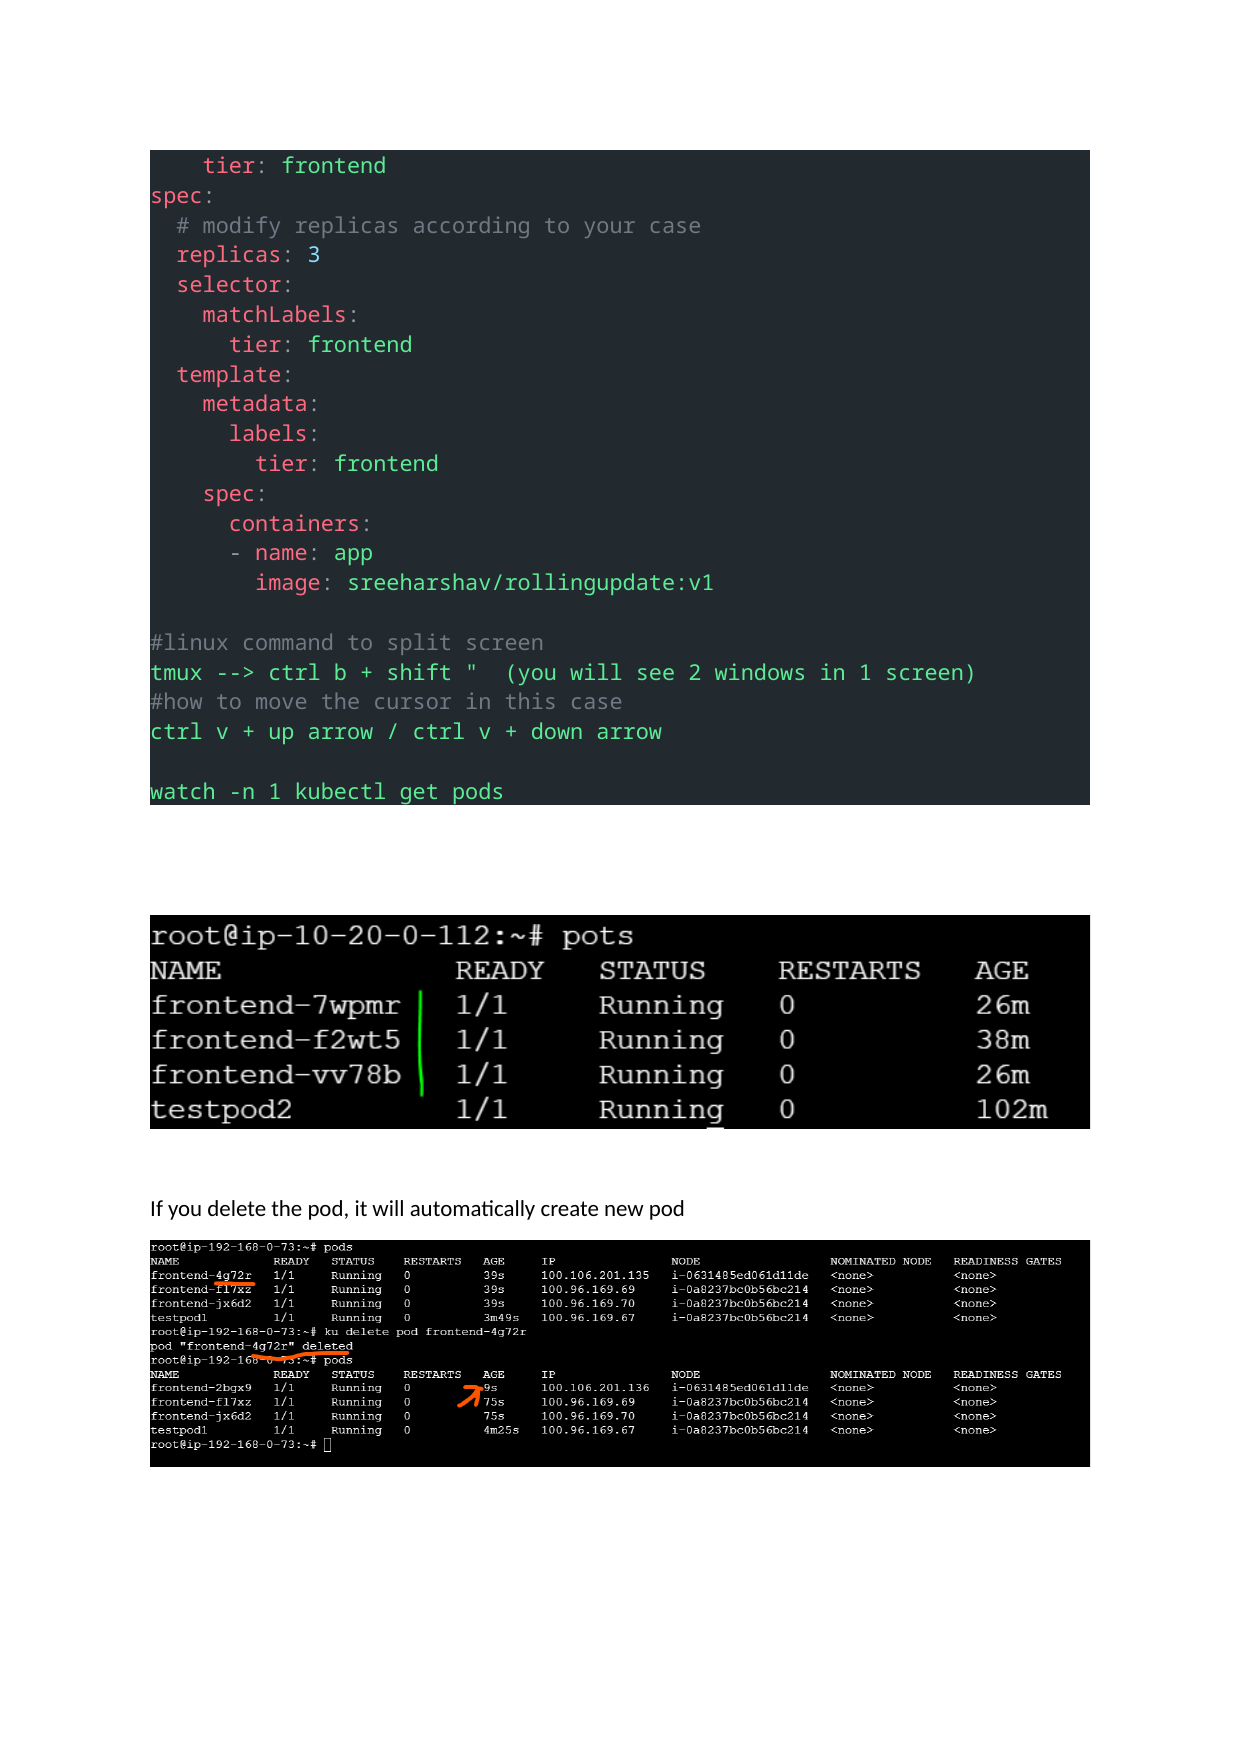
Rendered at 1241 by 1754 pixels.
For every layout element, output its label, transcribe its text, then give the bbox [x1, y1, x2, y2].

text If you delete the pod, it will automatically create new pod [150, 1194, 1090, 1222]
text tier: frontend [150, 448, 1090, 478]
text ctrl v + up arrow / ctrl v + down arrow [150, 716, 1090, 746]
text image: sreeharshav/rollingupdate:v1 [150, 567, 1090, 597]
text spec: [150, 180, 1090, 209]
text tmux --> ctrl b + shift " (you will see 2 windows in 1 screen) [150, 656, 1090, 686]
text - name: app [150, 537, 1090, 567]
text tier: frontend [150, 329, 1090, 358]
text template: [150, 358, 1090, 388]
text #how to move the cursor in this case [150, 686, 1090, 716]
text matchLabels: [150, 299, 1090, 329]
text #linux command to split screen [150, 627, 1090, 656]
text watch -n 1 kubectl get pods [150, 776, 1090, 805]
text metadata: [150, 388, 1090, 418]
text containers: [150, 507, 1090, 537]
text # modify replicas according to your case [150, 209, 1090, 239]
text selector: [150, 269, 1090, 299]
text spec: [150, 478, 1090, 507]
picture [150, 1240, 1091, 1467]
text tier: frontend [150, 150, 1090, 180]
text replicas: 3 [150, 239, 1090, 269]
text labels: [150, 418, 1090, 448]
picture [150, 915, 1091, 1129]
